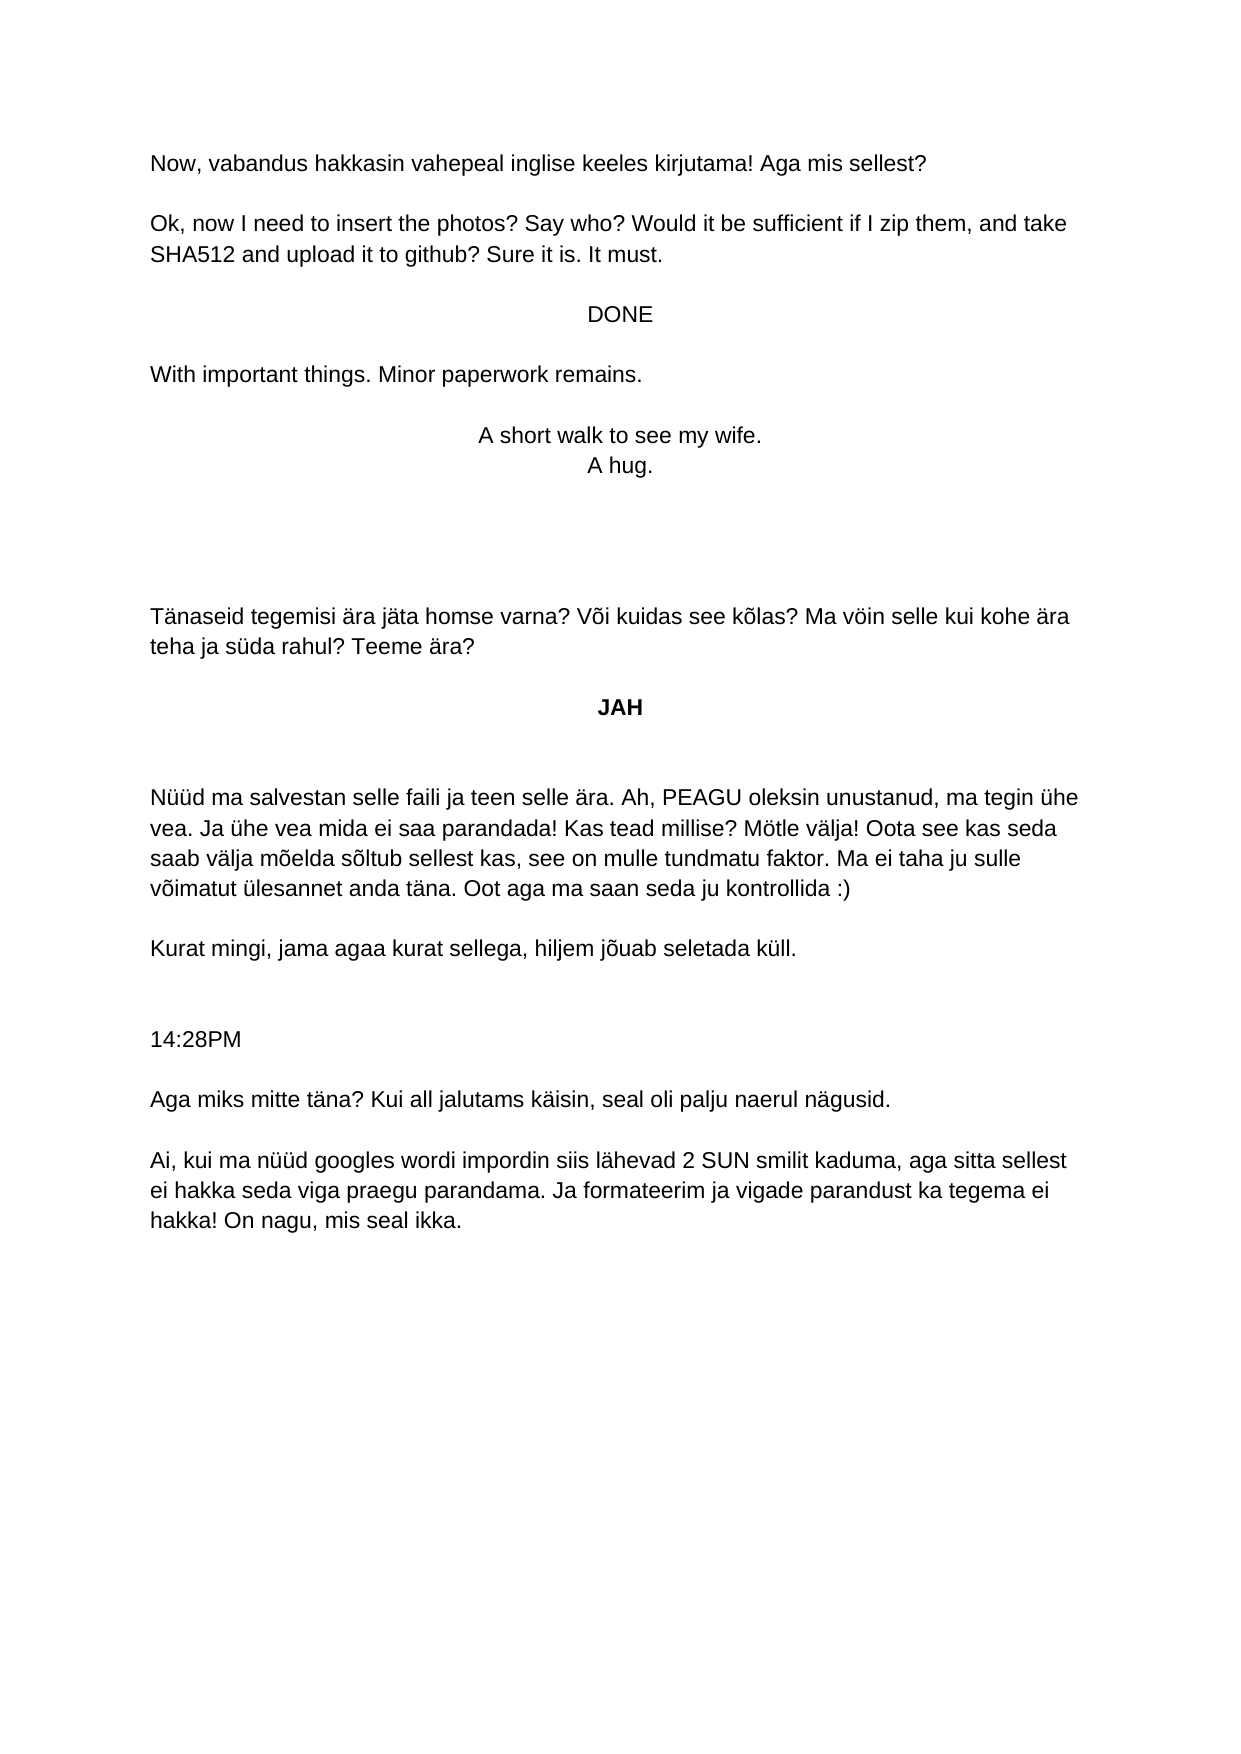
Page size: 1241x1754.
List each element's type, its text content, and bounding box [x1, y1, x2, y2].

text Now, vabandus hakkasin vahepeal inglise keeles kirjutama! Aga mis sellest? [150, 150, 1090, 176]
text Tänaseid tegemisi ära jäta homse varna? Või kuidas see kõlas? Ma vöin selle kui kohe ära teha ja süda rahul? Teeme ära? [150, 603, 1090, 660]
text A hug. [150, 452, 1090, 478]
text A short walk to see my wife. [150, 422, 1090, 448]
text JAH [150, 694, 1090, 720]
text Aga miks mitte täna? Kui all jalutams käisin, seal oli palju naerul nägusid. [150, 1086, 1090, 1113]
text 14:28PM [150, 1026, 1090, 1052]
text Nüüd ma salvestan selle faili ja teen selle ära. Ah, PEAGU oleksin unustanud, ma tegin ühe vea. Ja ühe vea mida ei saa parandada! Kas tead millise? Mötle välja! Oota see kas seda saab välja mõelda sõltub sellest kas, see on mulle tundmatu faktor. Ma ei taha ju sulle võimatut ülesannet anda täna. Oot aga ma saan seda ju kontrollida :) [150, 784, 1090, 901]
text DONE [150, 301, 1090, 327]
text With important things. Minor paperwork remains. [150, 361, 1090, 388]
text Kurat mingi, jama agaa kurat sellega, hiljem jõuab seletada küll. [150, 935, 1090, 962]
text Ok, now I need to insert the photos? Say who? Would it be sufficient if I zip them, and take SHA512 and upload it to github? Sure it is. It must. [150, 210, 1090, 267]
text Ai, kui ma nüüd googles wordi impordin siis lähevad 2 SUN smilit kaduma, aga sitta sellest ei hakka seda viga praegu parandama. Ja formateerim ja vigade parandust ka tegema ei hakka! On nagu, mis seal ikka. [150, 1147, 1090, 1234]
